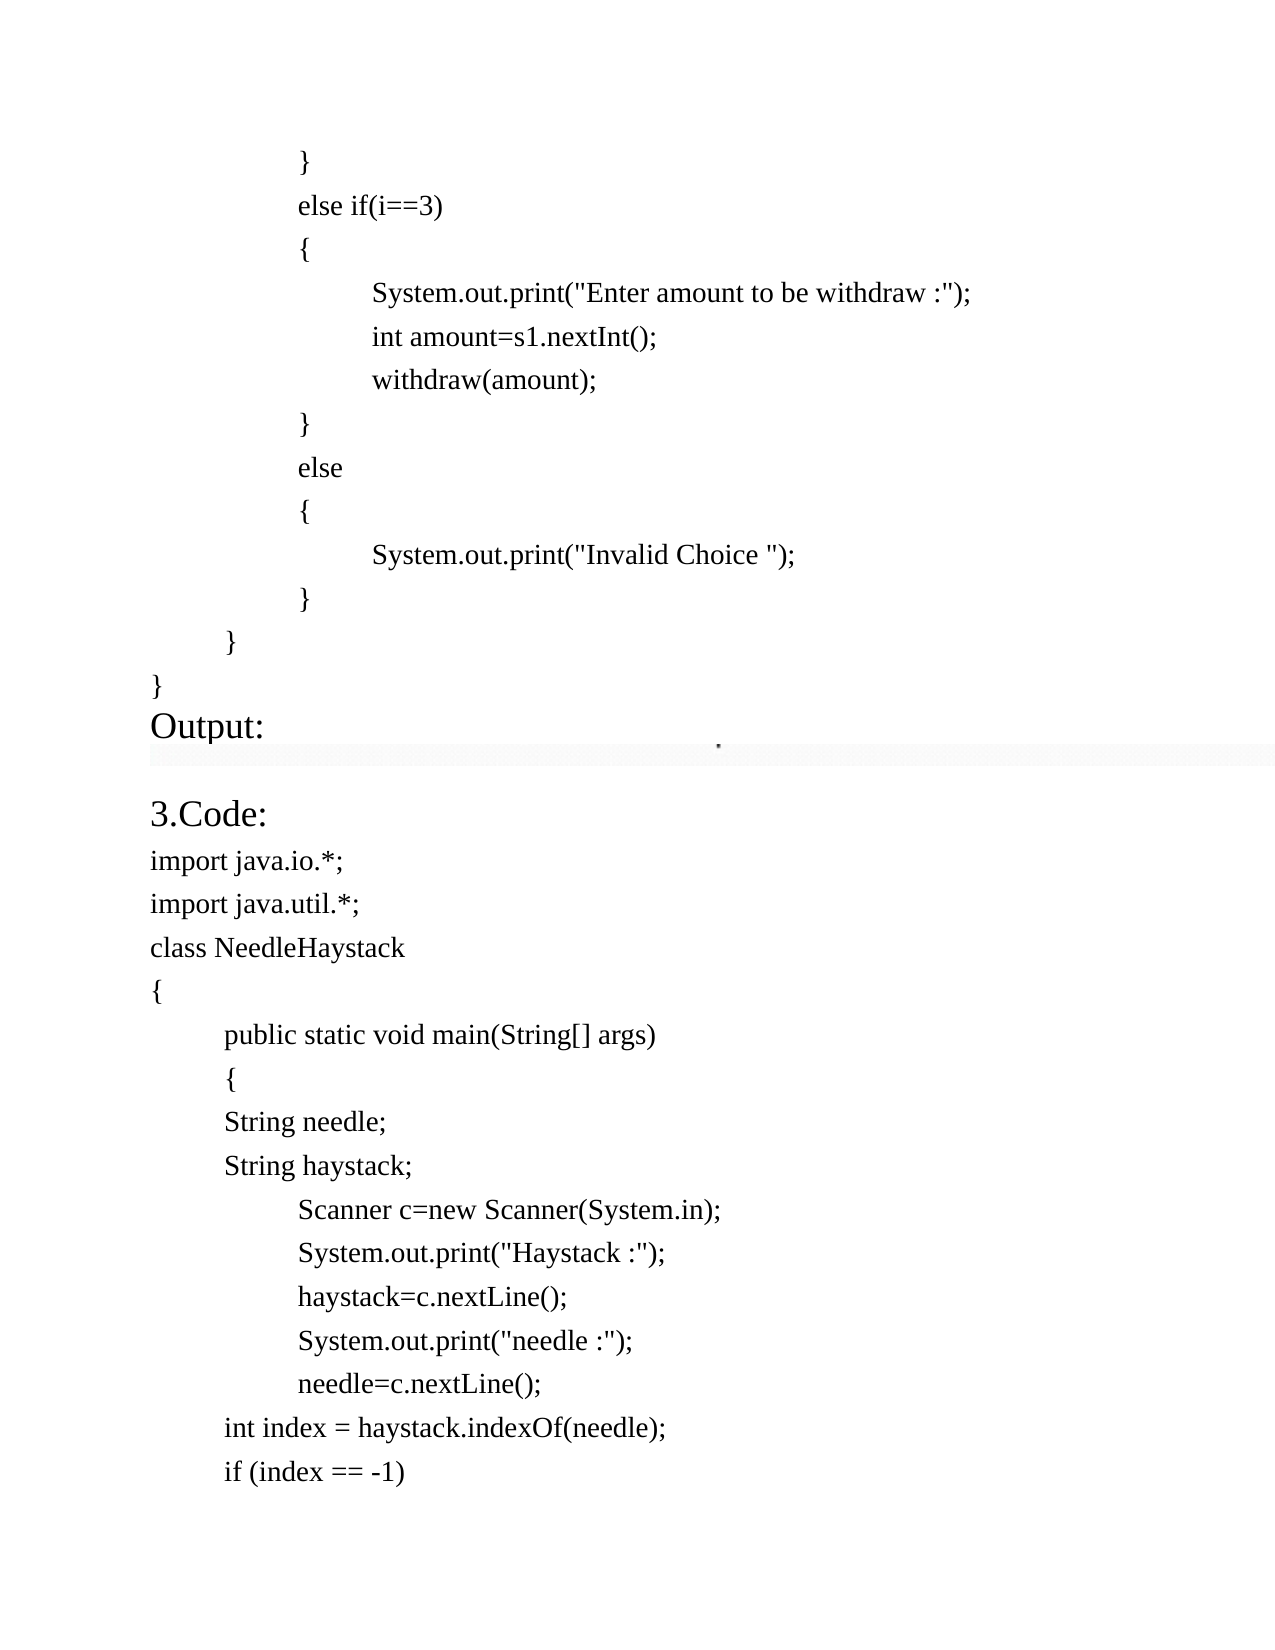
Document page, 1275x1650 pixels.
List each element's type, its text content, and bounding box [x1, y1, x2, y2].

text int amount=s1.nextInt(); [150, 324, 1125, 352]
text 3.Code: [150, 805, 1125, 832]
text withdraw(amount); [150, 368, 1125, 395]
text public static void main(String[] args) [150, 1023, 1125, 1050]
text } [150, 630, 1125, 657]
text int index = haystack.indexOf(needle); [150, 1416, 1125, 1443]
text { [150, 499, 1125, 526]
text System.out.print("needle :"); [150, 1328, 1125, 1355]
text class NeedleHaystack [150, 936, 1125, 963]
text else if(i==3) [150, 194, 1125, 221]
text import java.io.*; [150, 848, 1125, 875]
text { [150, 237, 1125, 264]
text String needle; [150, 1110, 1125, 1137]
text { [150, 979, 1125, 1006]
text haystack=c.nextLine(); [150, 1285, 1125, 1312]
text } [150, 586, 1125, 613]
text } [150, 150, 1125, 177]
text Scanner c=new Scanner(System.in); [150, 1197, 1125, 1224]
text } [150, 674, 1125, 701]
text System.out.print("Invalid Choice "); [150, 543, 1125, 570]
text String haystack; [150, 1154, 1125, 1181]
text import java.util.*; [150, 892, 1125, 919]
text System.out.print("Haystack :"); [150, 1241, 1125, 1268]
text { [150, 1067, 1125, 1093]
text else [150, 456, 1125, 482]
text System.out.print("Enter amount to be withdraw :"); [150, 281, 1125, 308]
text needle=c.nextLine(); [150, 1372, 1125, 1399]
text if (index == -1) [150, 1459, 1125, 1486]
text } [150, 412, 1125, 439]
text Output: [150, 717, 1125, 744]
